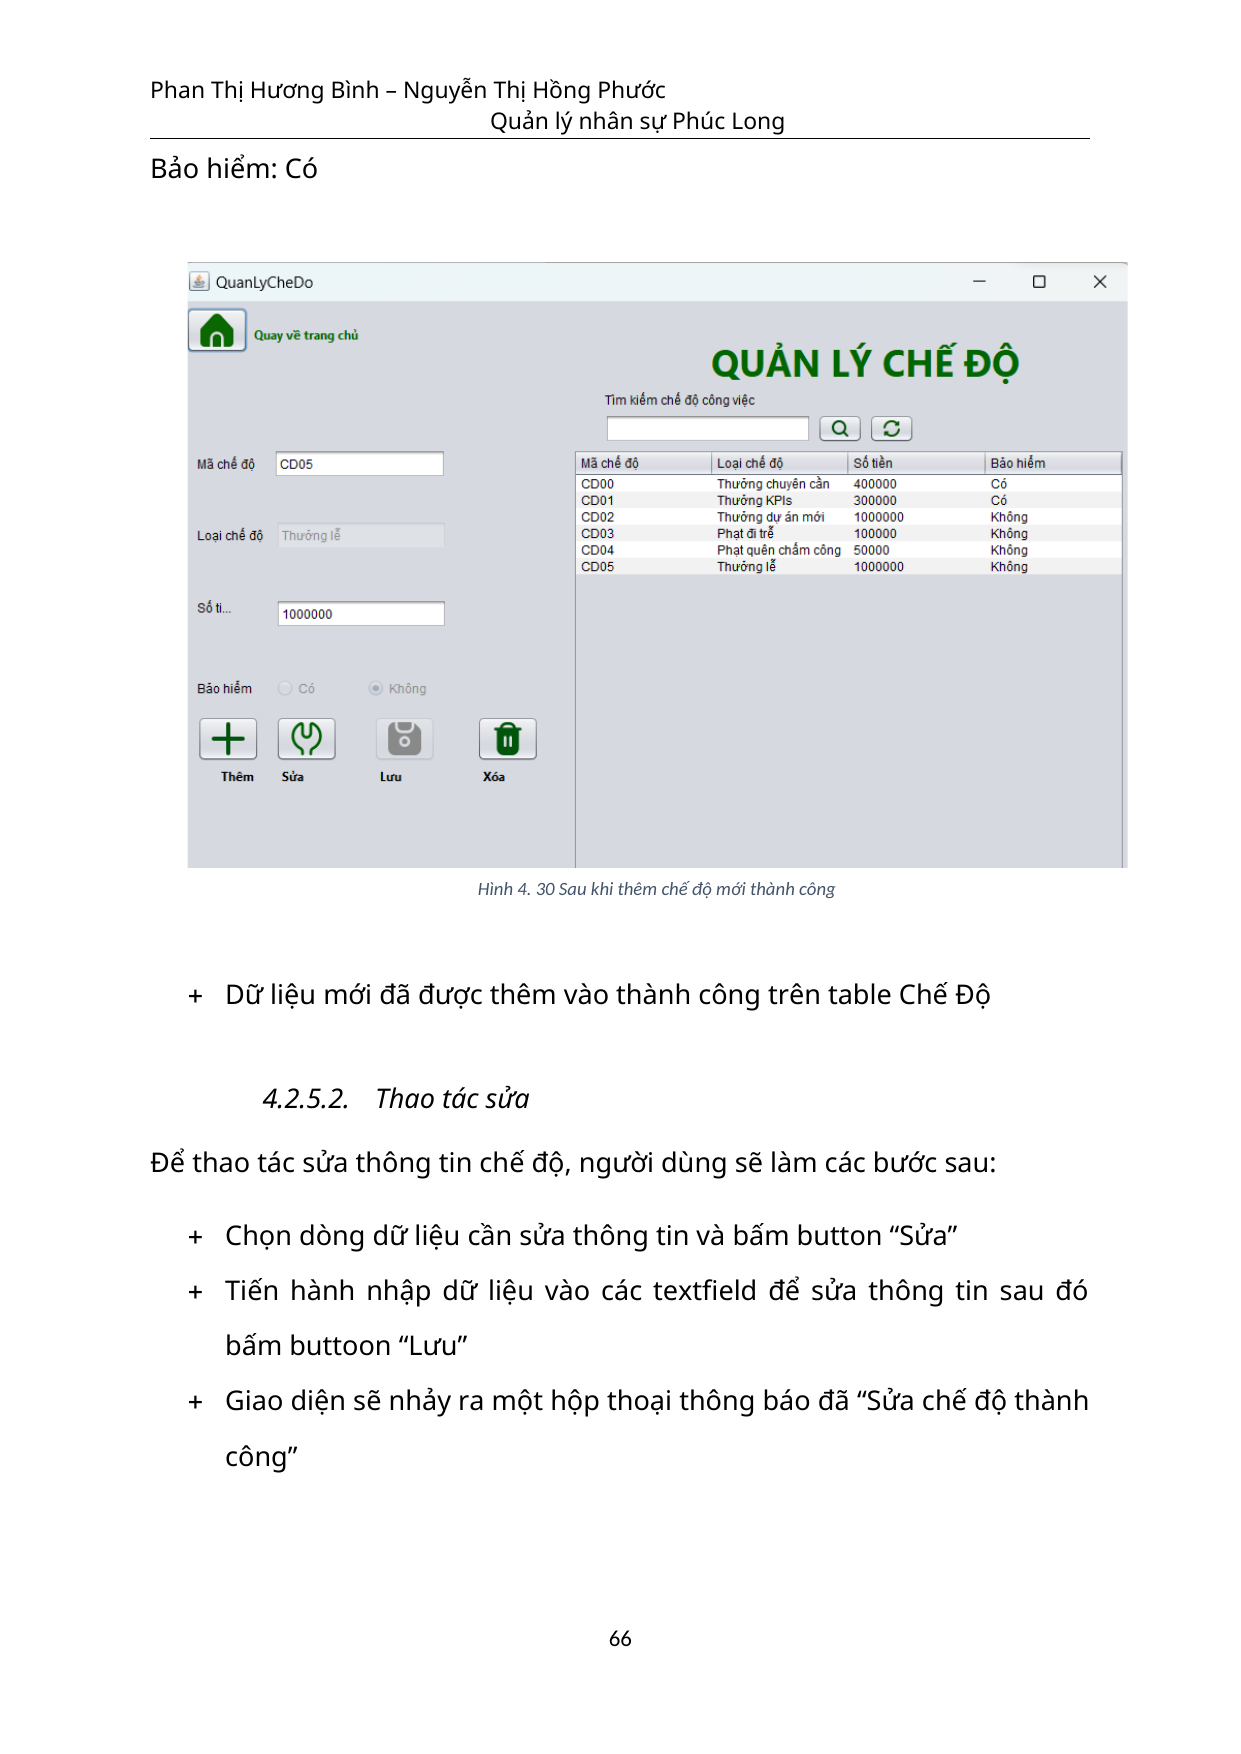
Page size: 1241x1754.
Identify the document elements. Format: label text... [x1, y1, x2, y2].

list Giao diện sẽ nhảy ra một hộp thoại thông báo đã “Sửa chế độ thành công” [187, 1382, 1090, 1474]
picture [187, 262, 1128, 868]
list Dữ liệu mới đã được thêm vào thành công trên table Chế Độ [187, 976, 1090, 1013]
list Tiến hành nhập dữ liệu vào các textfield để sửa thông tin sau đó bấm buttoon “Lưu” [187, 1271, 1090, 1363]
text Bảo hiểm: Có [150, 150, 1090, 187]
subtitle Thao tác sửa [262, 1079, 1090, 1116]
list Chọn dòng dữ liệu cần sửa thông tin và bấm button “Sửa” [187, 1216, 1090, 1253]
text Để thao tác sửa thông tin chế độ, người dùng sẽ làm các bước sau: [150, 1144, 1090, 1181]
